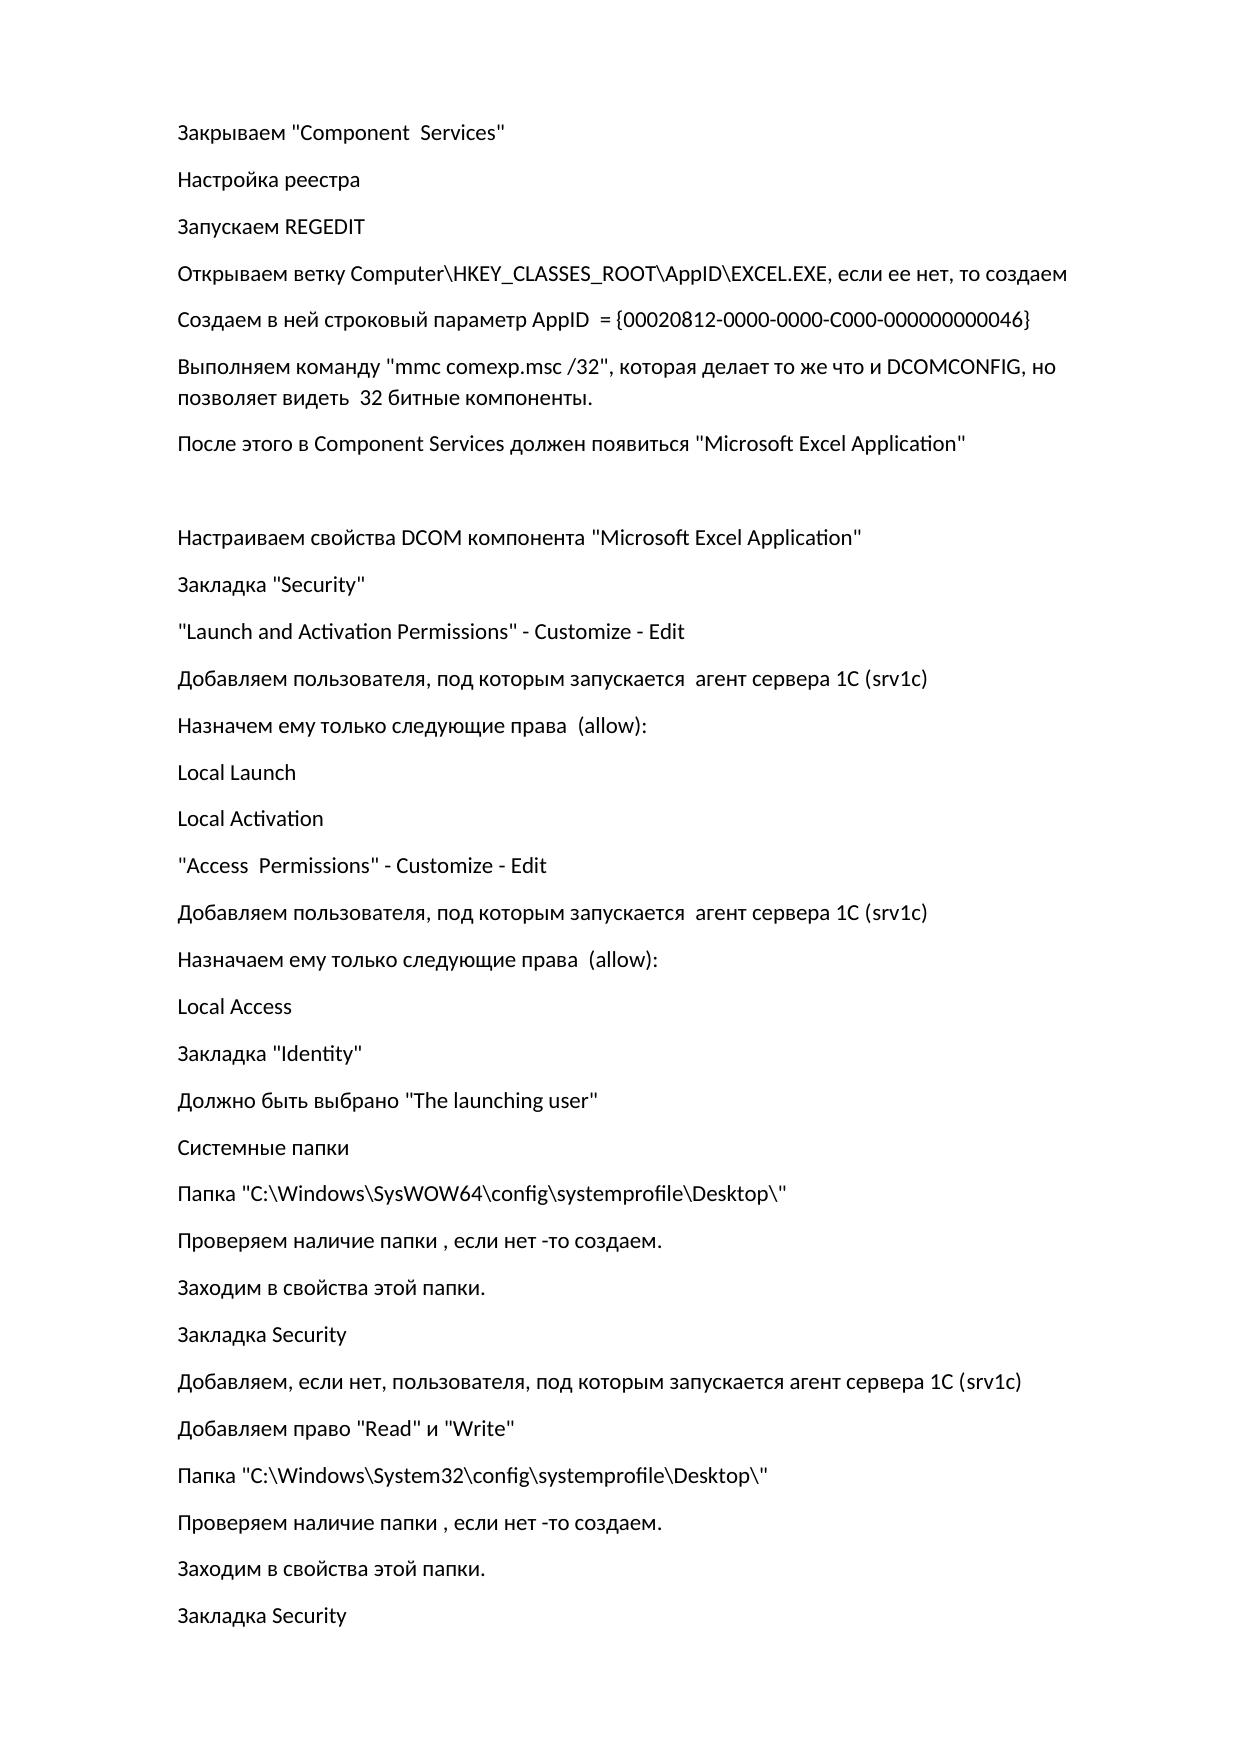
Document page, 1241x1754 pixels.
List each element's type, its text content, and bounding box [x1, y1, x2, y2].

text Назначаем ему только следующие права (allow): [177, 945, 1152, 973]
text Закладка "Security" [177, 570, 1152, 598]
text Проверяем наличие папки , если нет -то создаем. [177, 1508, 1152, 1536]
text Назначем ему только следующие права (allow): [177, 711, 1152, 739]
text Папка "C:\Windows\System32\config\systemprofile\Desktop\" [177, 1461, 1152, 1489]
text Добавляем право "Read" и "Write" [177, 1414, 1152, 1442]
text Закладка Security [177, 1320, 1152, 1348]
text Создаем в ней строковый параметр AppID = {00020812-0000-0000-C000-000000000046} [177, 306, 1152, 334]
text Заходим в свойства этой папки. [177, 1554, 1152, 1583]
text Проверяем наличие папки , если нет -то создаем. [177, 1226, 1152, 1254]
text Папка "C:\Windows\SysWOW64\config\systemprofile\Desktop\" [177, 1179, 1152, 1208]
text Запускаем REGEDIT [177, 212, 1152, 240]
text Local Access [177, 992, 1152, 1020]
text Добавляем пользователя, под которым запускается агент сервера 1С (srv1c) [177, 664, 1152, 692]
text "Launch and Activation Permissions" - Customize - Edit [177, 617, 1152, 645]
text Настраиваем свойства DCOM компонента "Microsoft Excel Application" [177, 523, 1152, 551]
text Добавляем пользователя, под которым запускается агент сервера 1С (srv1c) [177, 898, 1152, 926]
text Настройка реестра [177, 165, 1152, 193]
text Системные папки [177, 1133, 1152, 1161]
text Закладка Security [177, 1601, 1152, 1629]
text Добавляем, если нет, пользователя, под которым запускается агент сервера 1С (srv1c) [177, 1367, 1152, 1395]
text Local Launch [177, 758, 1152, 786]
text Выполняем команду "mmc comexp.msc /32", которая делает то же что и DCOMCONFIG, но позволяет видеть 32 битные компоненты. [177, 352, 1152, 411]
text Открываем ветку Computer\HKEY_CLASSES_ROOT\AppID\EXCEL.EXE, если ее нет, то создаем [177, 259, 1152, 287]
text Должно быть выбрано "The launching user" [177, 1086, 1152, 1114]
text После этого в Component Services должен появиться "Microsoft Excel Application" [177, 429, 1152, 458]
text "Access Permissions" - Customize - Edit [177, 851, 1152, 879]
text Закладка "Identity" [177, 1039, 1152, 1067]
text Закрываем "Component Services" [177, 118, 1152, 146]
text Local Activation [177, 804, 1152, 833]
text Заходим в свойства этой папки. [177, 1273, 1152, 1301]
